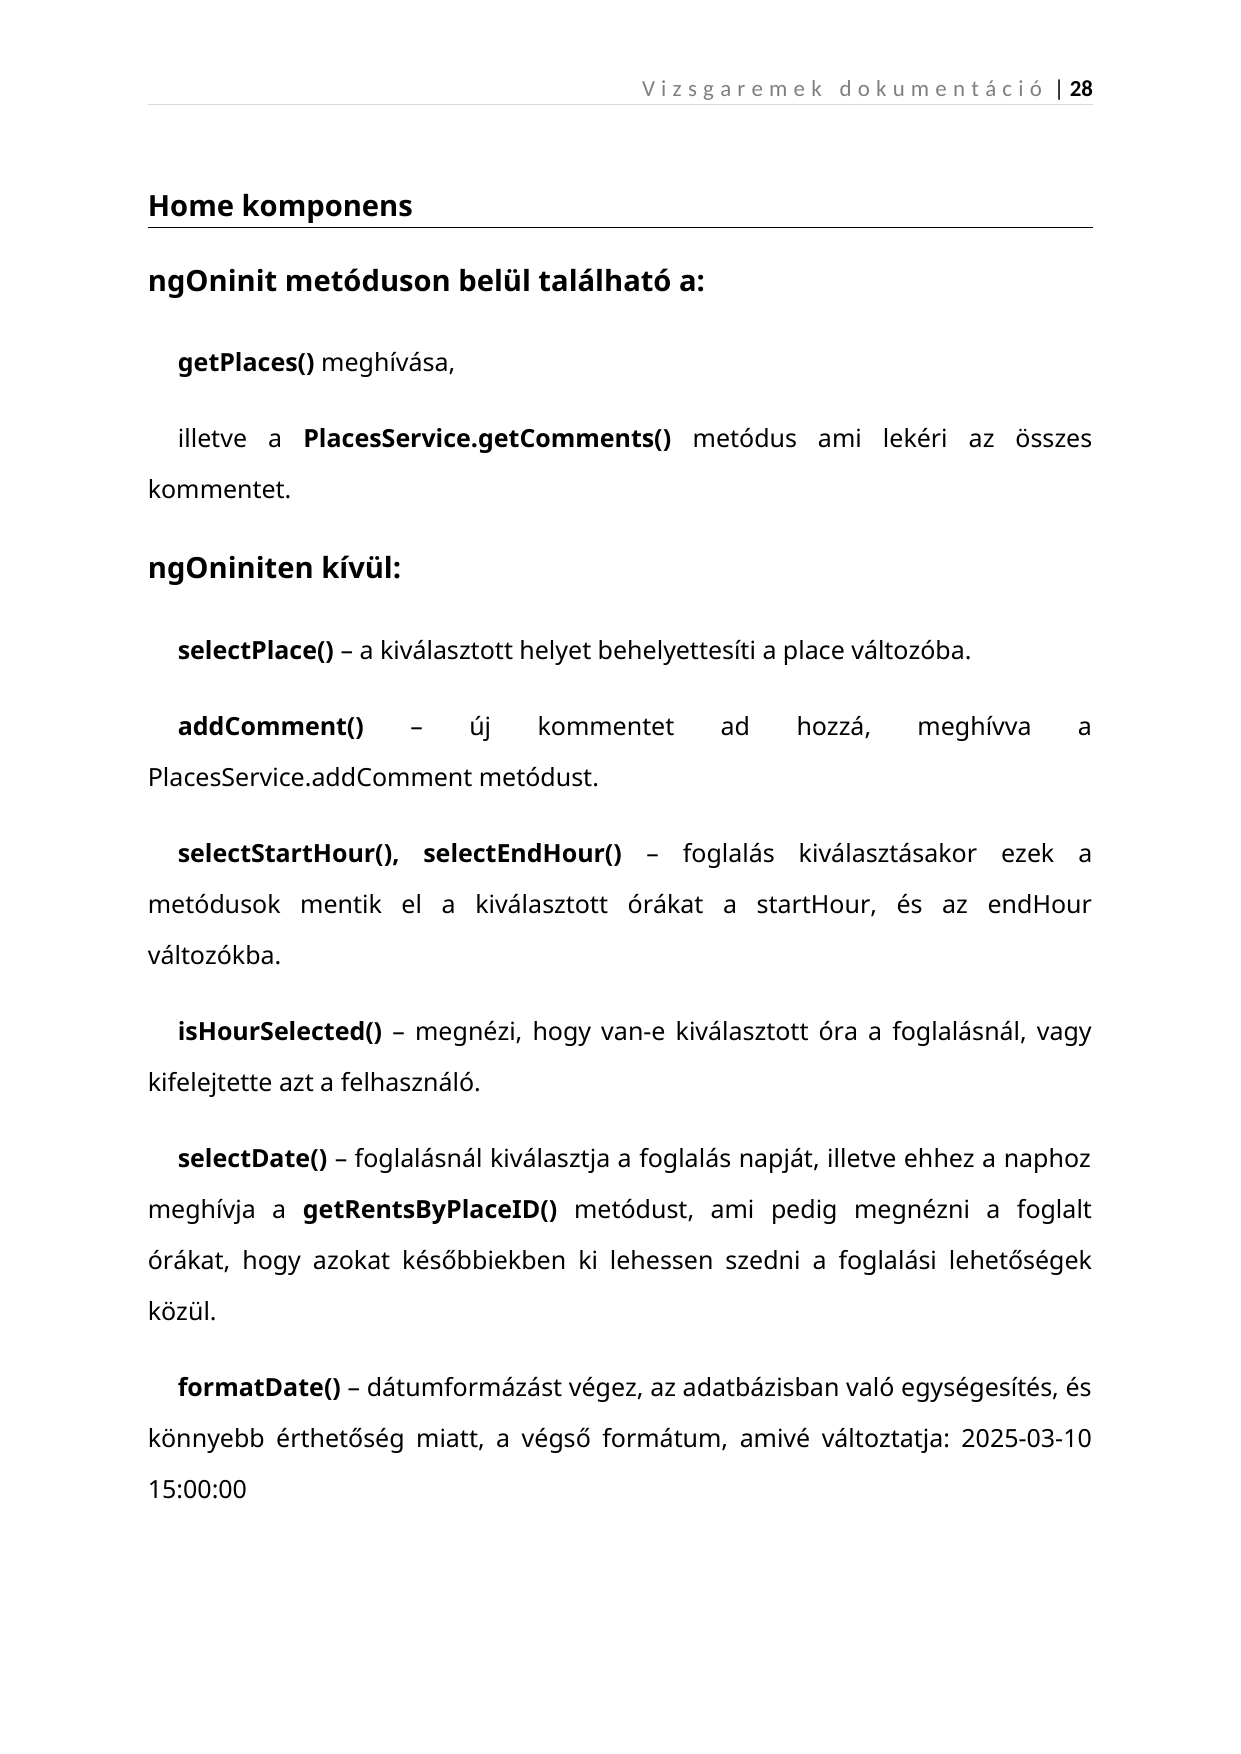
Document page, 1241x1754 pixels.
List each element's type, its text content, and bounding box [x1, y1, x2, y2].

text ngOninit metóduson belül található a: [148, 260, 1093, 300]
text illetve a PlacesService.getComments() metódus ami lekéri az összes kommentet. [148, 421, 1093, 506]
text formatDate() – dátumformázást végez, az adatbázisban való egységesítés, és könnyebb érthetőség miatt, a végső formátum, amivé változtatja: 2025-03-10 15:00:00 [148, 1370, 1093, 1506]
text ngOniniten kívül: [148, 548, 1093, 587]
text selectDate() – foglalásnál kiválasztja a foglalás napját, illetve ehhez a naphoz meghívja a getRentsByPlaceID() metódust, ami pedig megnézni a foglalt órákat, hogy azokat későbbiekben ki lehessen szedni a foglalási lehetőségek közül. [148, 1141, 1093, 1328]
text selectStartHour(), selectEndHour() – foglalás kiválasztásakor ezek a metódusok mentik el a kiválasztott órákat a startHour, és az endHour változókba. [148, 835, 1093, 972]
text getPlaces() meghívása, [148, 345, 1093, 379]
text addComment() – új kommentet ad hozzá, meghívva a PlacesService.addComment metódust. [148, 708, 1093, 793]
text selectPlace() – a kiválasztott helyet behelyettesíti a place változóba. [148, 632, 1093, 666]
text isHourSelected() – megnézi, hogy van-e kiválasztott óra a foglalásnál, vagy kifelejtette azt a felhasználó. [148, 1013, 1093, 1099]
text Home komponens [148, 185, 1093, 227]
